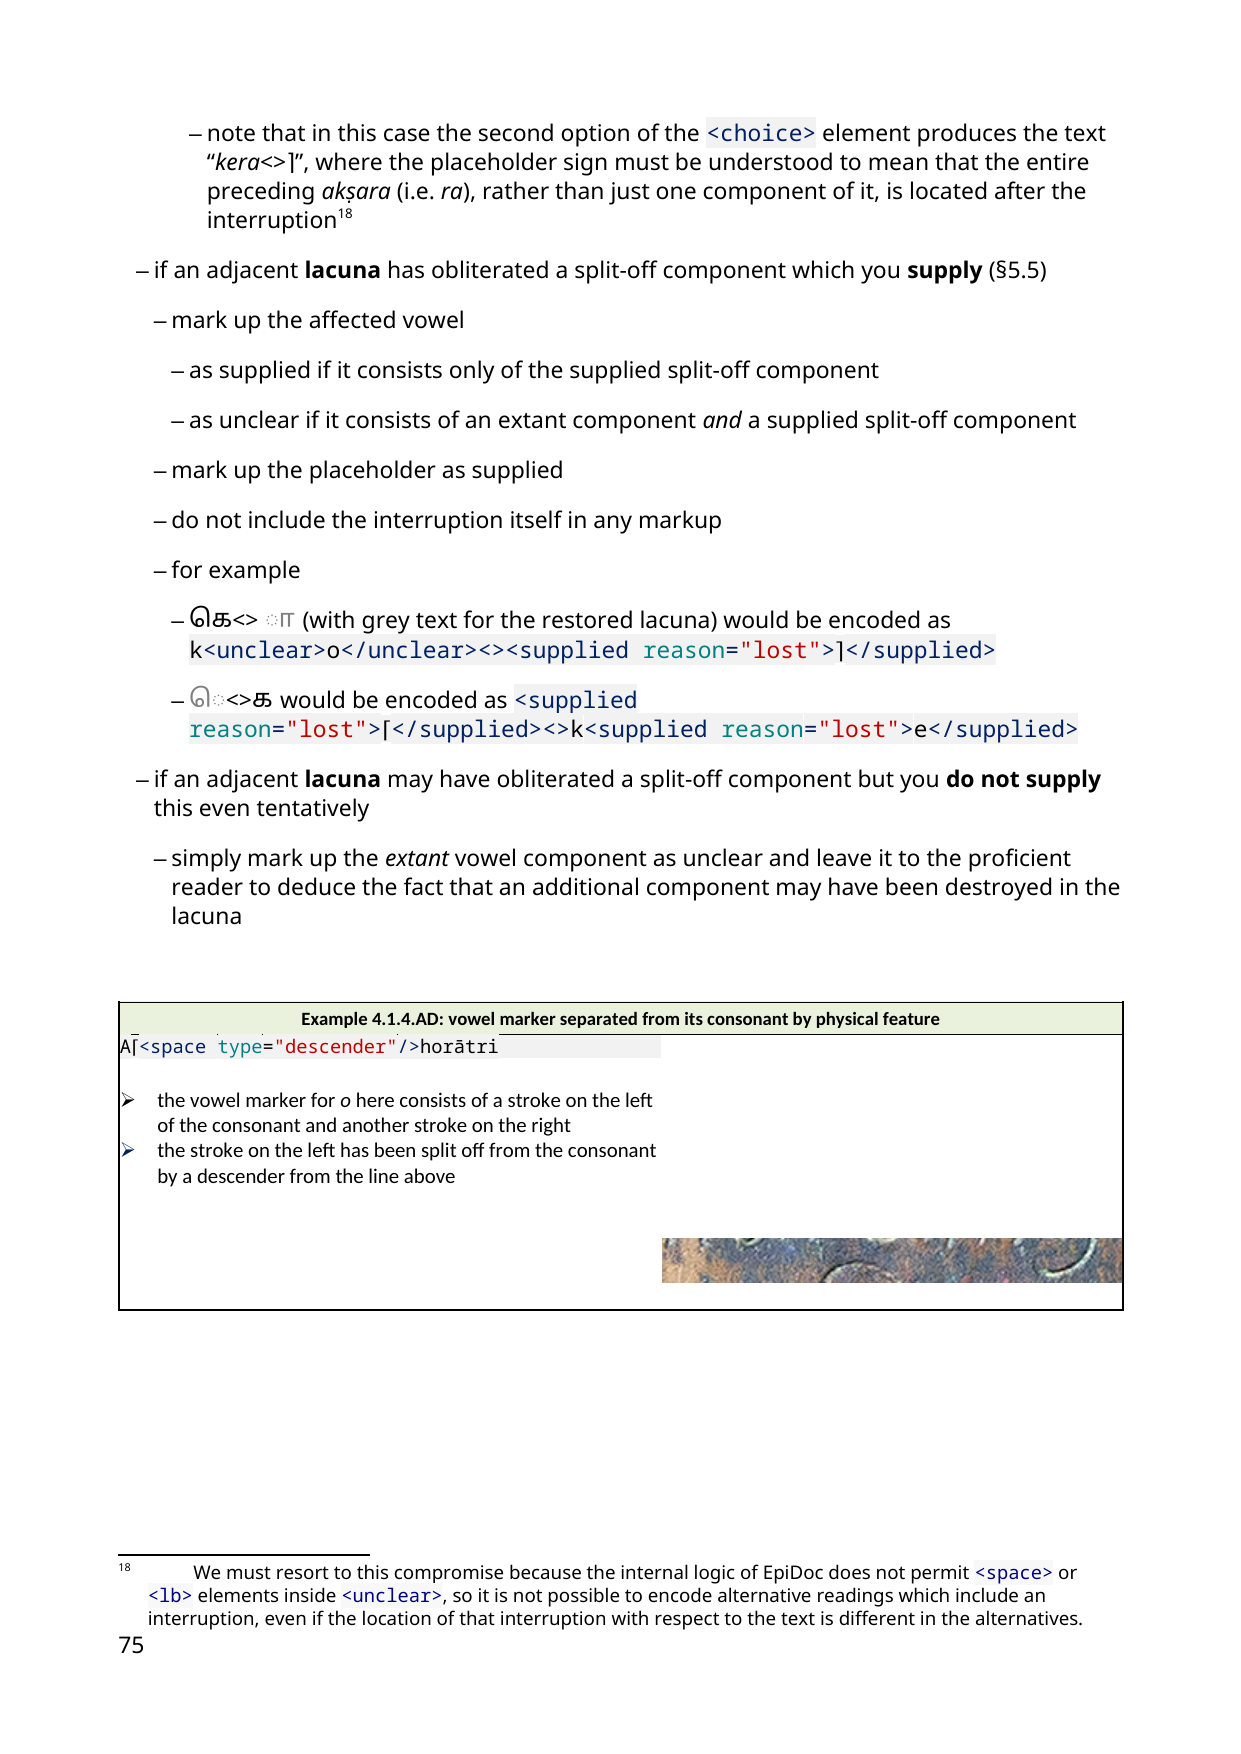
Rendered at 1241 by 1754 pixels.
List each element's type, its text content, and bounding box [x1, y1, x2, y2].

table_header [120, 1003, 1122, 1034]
list for example [153, 556, 1122, 585]
list as unclear if it consists of an extant component and a supplied split-off component [171, 406, 1122, 435]
list if an adjacent lacuna may have obliterated a split-off component but you do not supply this even tentatively [136, 764, 1122, 822]
list mark up the placeholder as supplied [153, 456, 1122, 485]
list ெ<>க would be encoded as <supplied reason="lost">⌈</supplied><>k<supplied reason="lost">e</supplied> [637, 685, 1122, 743]
list ெ<>க would be encoded as <supplied reason="lost">⌈</supplied><>k<supplied reason="lost">e</supplied> [171, 685, 514, 743]
picture [662, 1238, 1123, 1283]
list mark up the affected vowel [153, 306, 1122, 335]
list as supplied if it consists only of the supplied split-off component [171, 356, 1122, 385]
list if an adjacent lacuna has obliterated a split-off component which you supply (§5.5) [136, 256, 1122, 285]
list simply mark up the extant vowel component as unclear and leave it to the proficient reader to deduce the fact that an additional component may have been destroyed in the lacuna [153, 843, 1122, 931]
list கெ<> ா (with grey text for the restored lacuna) would be encoded as k<unclear>o</unclear><><supplied reason="lost">⌉</supplied> [171, 606, 1122, 664]
list note that in this case the second option of the <choice> element produces the text “kera<>⌉”, where the placeholder sign must be understood to mean that the entire preceding akṣara (i.e. ra), rather than just one component of it, is located after the interruption [189, 118, 1122, 235]
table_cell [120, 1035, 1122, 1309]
list do not include the interruption itself in any markup [153, 506, 1122, 535]
